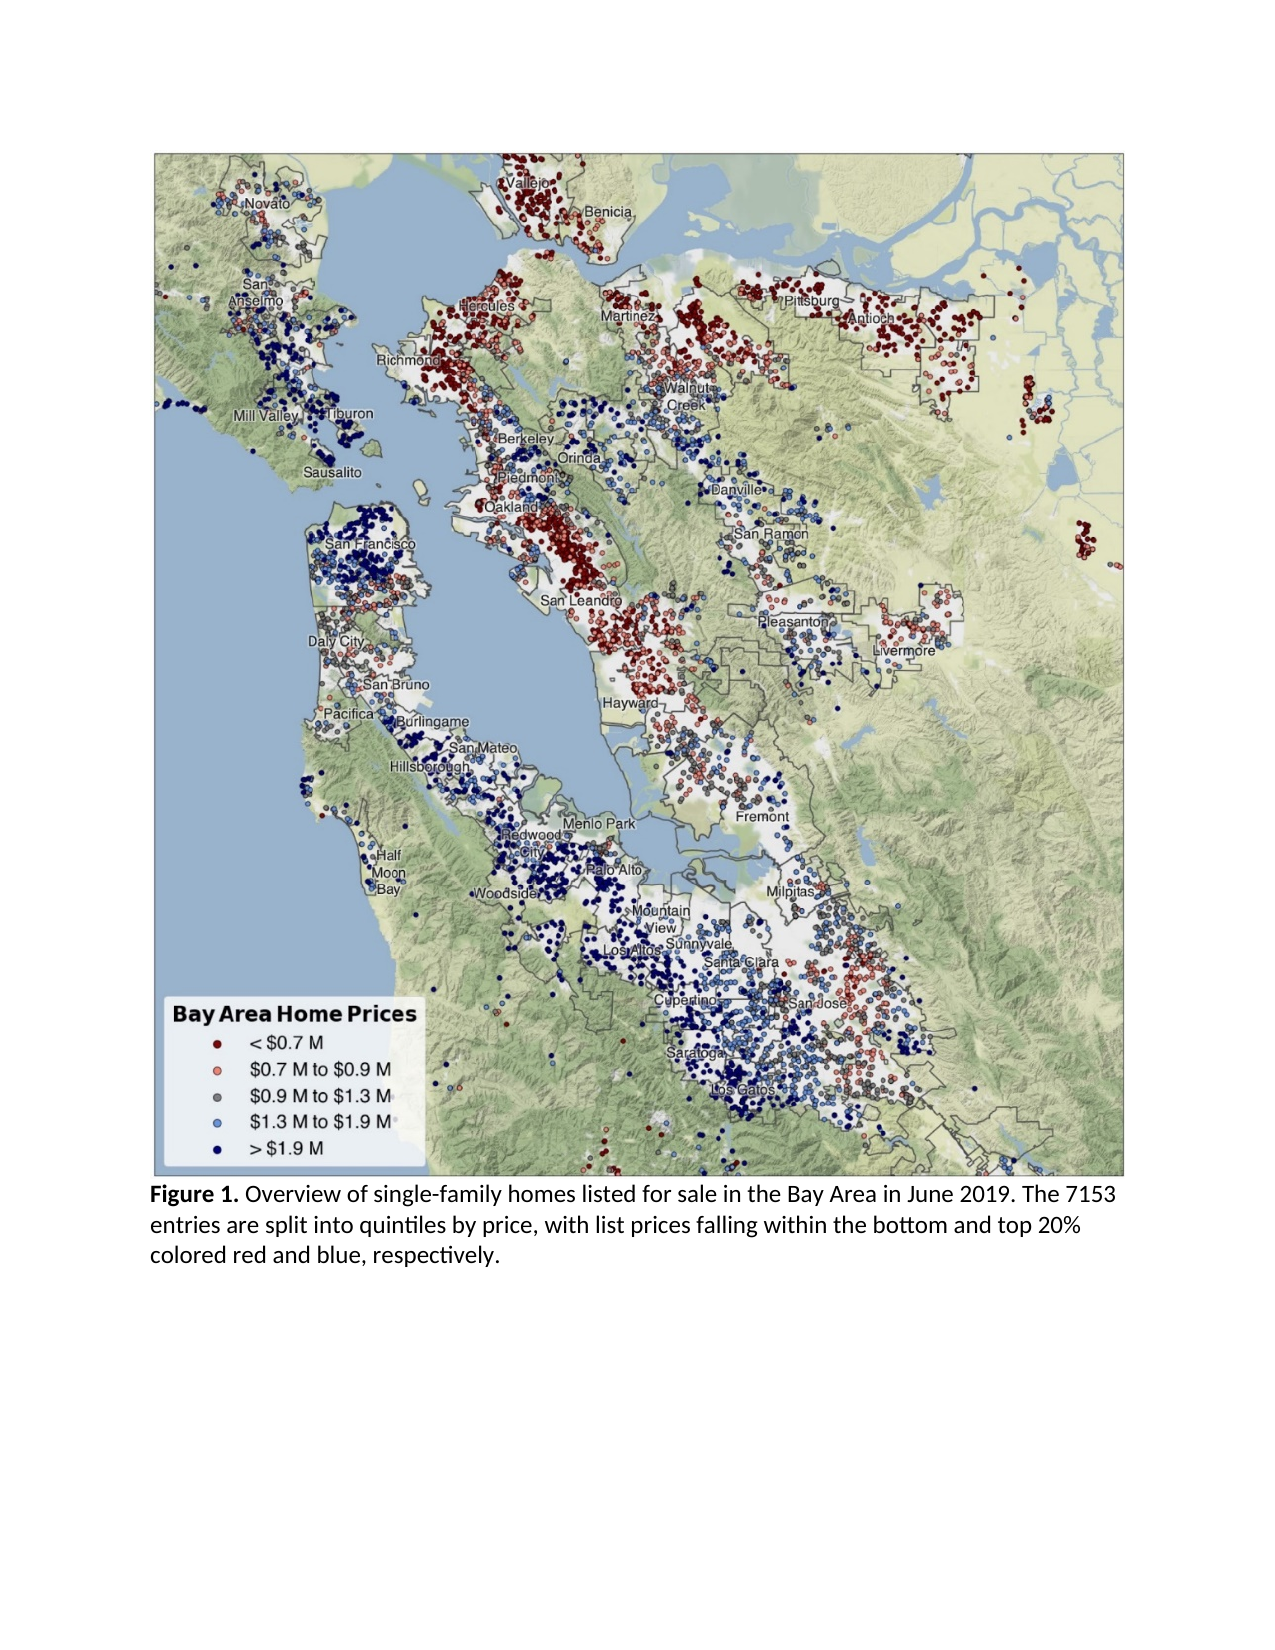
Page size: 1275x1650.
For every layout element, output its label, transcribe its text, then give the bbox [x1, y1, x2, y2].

picture [150, 150, 1125, 1179]
text Figure 1. Overview of single-family homes listed for sale in the Bay Area in June 2019. The 7153 entries are split into quintiles by price, with list prices falling within the bottom and top 20% colored red and blue, respectively. [150, 1179, 1125, 1270]
